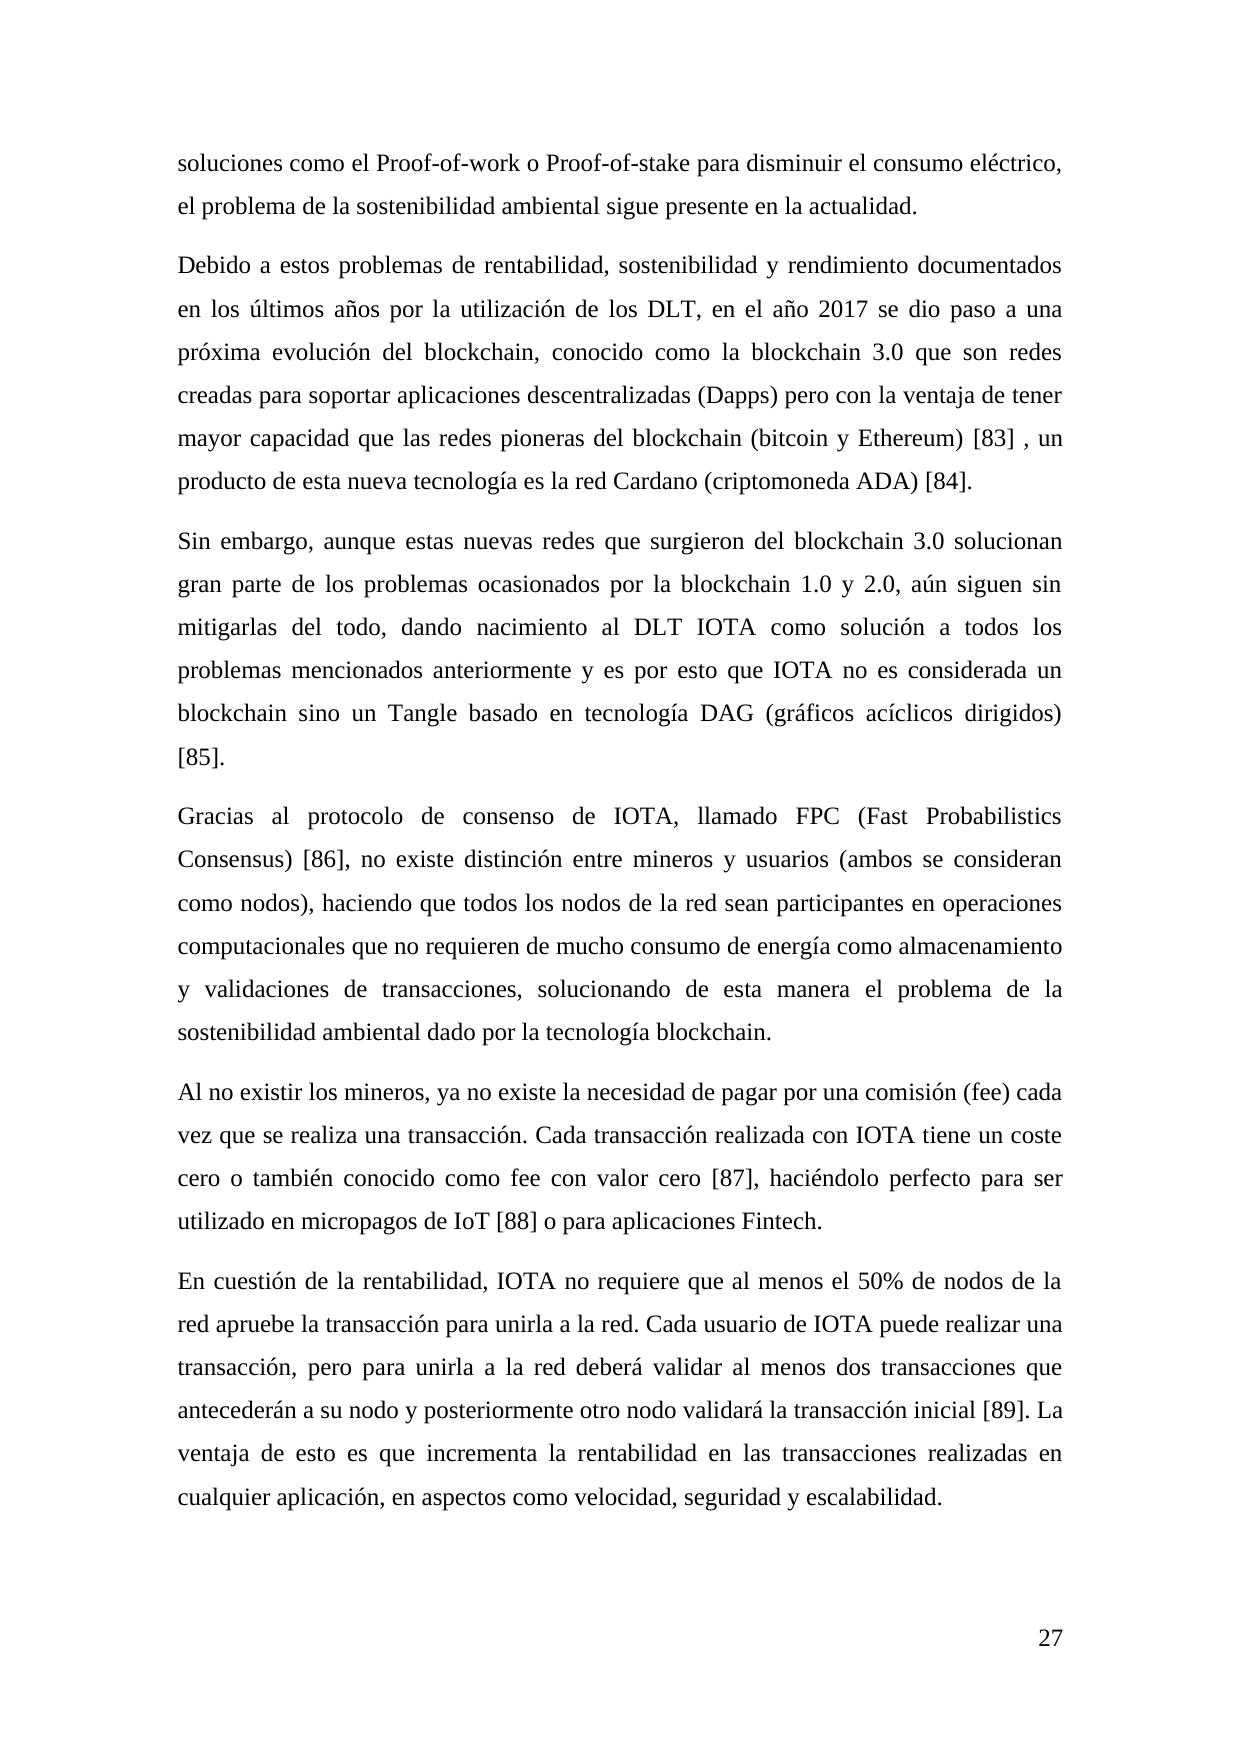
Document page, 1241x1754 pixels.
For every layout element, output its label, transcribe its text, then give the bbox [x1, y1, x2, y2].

text Al no existir los mineros, ya no existe la necesidad de pagar por una comisión (fee) cada vez que se realiza una transacción. Cada transacción realizada con IOTA tiene un coste cero o también conocido como fee con valor cero , haciéndolo perfecto para ser utilizado en micropagos de IoT o para aplicaciones Fintech. [177, 1077, 1063, 1235]
text Sin embargo, aunque estas nuevas redes que surgieron del blockchain 3.0 solucionan gran parte de los problemas ocasionados por la blockchain 1.0 y 2.0, aún siguen sin mitigarlas del todo, dando nacimiento al DLT IOTA como solución a todos los problemas mencionados anteriormente y es por esto que IOTA no es considerada un blockchain sino un Tangle basado en tecnología DAG (gráficos acíclicos dirigidos) . [177, 526, 1063, 770]
text En cuestión de la rentabilidad, IOTA no requiere que al menos el 50% de nodos de la red apruebe la transacción para unirla a la red. Cada usuario de IOTA puede realizar una transacción, pero para unirla a la red deberá validar al menos dos transacciones que antecederán a su nodo y posteriormente otro nodo validará la transacción inicial . La ventaja de esto es que incrementa la rentabilidad en las transacciones realizadas en cualquier aplicación, en aspectos como velocidad, seguridad y escalabilidad. [177, 1266, 1063, 1510]
text Gracias al protocolo de consenso de IOTA, llamado FPC (Fast Probabilistics Consensus) , no existe distinción entre mineros y usuarios (ambos se consideran como nodos), haciendo que todos los nodos de la red sean participantes en operaciones computacionales que no requieren de mucho consumo de energía como almacenamiento y validaciones de transacciones, solucionando de esta manera el problema de la sostenibilidad ambiental dado por la tecnología blockchain. [177, 801, 1063, 1046]
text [177, 148, 1063, 219]
text Debido a estos problemas de rentabilidad, sostenibilidad y rendimiento documentados en los últimos años por la utilización de los DLT, en el año 2017 se dio paso a una próxima evolución del blockchain, conocido como la blockchain 3.0 que son redes creadas para soportar aplicaciones descentralizadas (Dapps) pero con la ventaja de tener mayor capacidad que las redes pioneras del blockchain (bitcoin y Ethereum) , un producto de esta nueva tecnología es la red Cardano (criptomoneda ADA) . [177, 251, 1063, 495]
